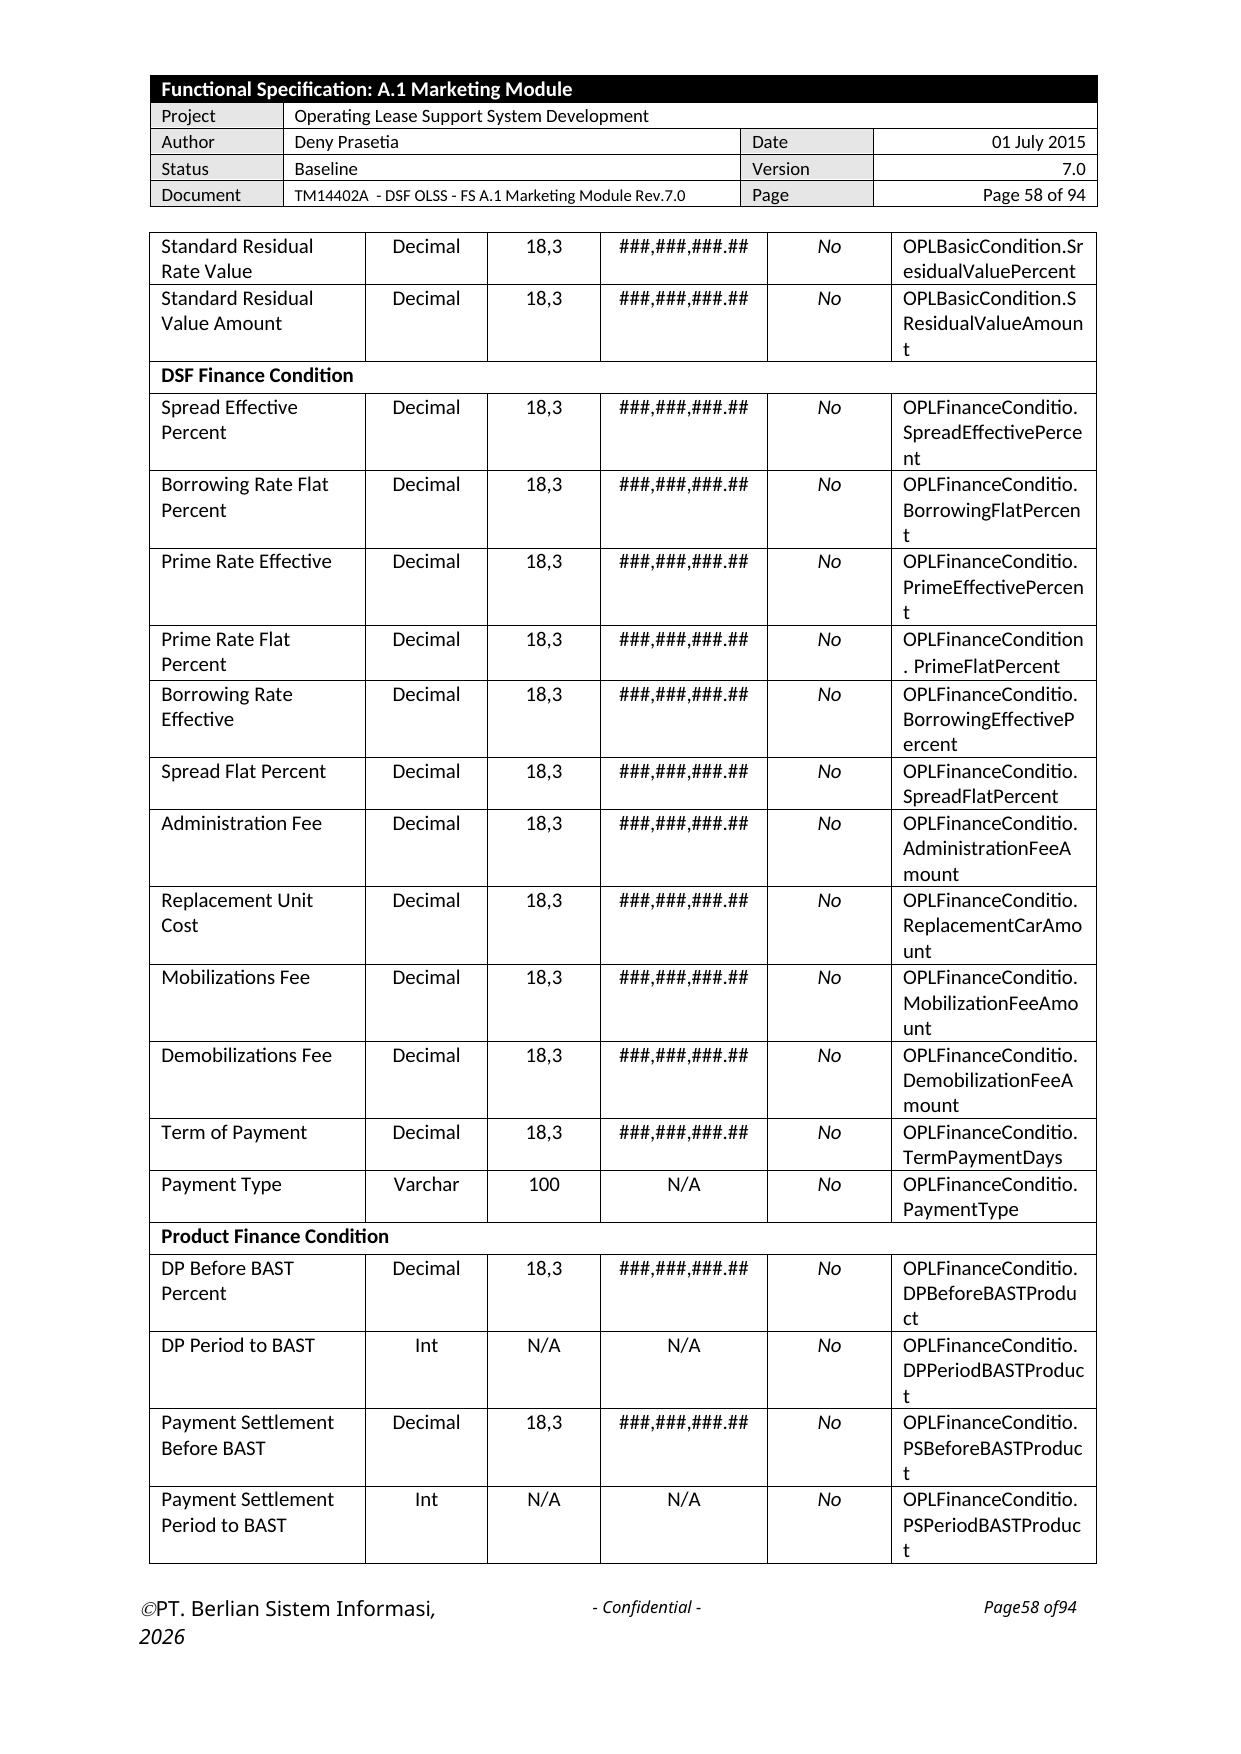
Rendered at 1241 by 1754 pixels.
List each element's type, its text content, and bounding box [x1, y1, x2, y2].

table_cell ###,###,###.## [601, 887, 767, 963]
table_cell Decimal [366, 758, 487, 809]
table_cell OPLFinanceConditio.BorrowingFlatPercent [892, 471, 1096, 548]
table_cell OPLFinanceConditio.PSBeforeBASTProduct [892, 1409, 1096, 1486]
table_cell OPLFinanceConditio.DemobilizationFeeAmount [892, 1042, 1096, 1118]
table_cell ###,###,###.## [601, 233, 767, 284]
table_cell N/A [488, 1487, 600, 1563]
table_cell OPLFinanceConditio.ReplacementCarAmount [892, 887, 1096, 963]
table_cell No [768, 626, 891, 680]
table_cell 18,3 [488, 758, 600, 809]
table_cell No [768, 285, 891, 361]
table_cell No [768, 887, 891, 963]
table_cell OPLFinanceConditio.AdministrationFeeAmount [892, 810, 1096, 886]
table_cell Spread Effective Percent [150, 394, 365, 470]
table_cell N/A [601, 1332, 767, 1408]
table_cell 18,3 [488, 1409, 600, 1486]
table_cell Spread Flat Percent [150, 758, 365, 809]
table_cell Decimal [366, 626, 487, 680]
table_cell No [768, 394, 891, 470]
table_cell ###,###,###.## [601, 471, 767, 548]
table_cell N/A [601, 1487, 767, 1563]
table_cell ###,###,###.## [601, 549, 767, 625]
table_cell DSF Finance Condition [150, 362, 1096, 393]
table_cell 18,3 [488, 965, 600, 1041]
table_cell Int [366, 1487, 487, 1563]
table_cell Prime Rate Effective [150, 549, 365, 625]
table_cell ###,###,###.## [601, 1042, 767, 1118]
table_cell No [768, 681, 891, 757]
table_cell 100 [488, 1171, 600, 1222]
table_cell 18,3 [488, 681, 600, 757]
table_cell Replacement Unit Cost [150, 887, 365, 963]
table_cell ###,###,###.## [601, 810, 767, 886]
table_cell No [768, 1119, 891, 1170]
table_cell OPLFinanceConditio.TermPaymentDays [892, 1119, 1096, 1170]
table_cell No [768, 1332, 891, 1408]
table_cell 18,3 [488, 285, 600, 361]
table_cell ###,###,###.## [601, 1255, 767, 1331]
table_cell OPLBasicCondition.SResidualValueAmount [892, 285, 1096, 361]
table_cell 18,3 [488, 810, 600, 886]
table_cell 18,3 [488, 549, 600, 625]
table_cell 18,3 [488, 887, 600, 963]
table_cell No [768, 1255, 891, 1331]
table_cell Prime Rate Flat Percent [150, 626, 365, 680]
table_cell OPLFinanceConditio.SpreadFlatPercent [892, 758, 1096, 809]
table_cell No [768, 758, 891, 809]
table_cell OPLFinanceConditio.PaymentType [892, 1171, 1096, 1222]
table_cell Payment Type [150, 1171, 365, 1222]
table_cell No [768, 1042, 891, 1118]
table_cell ###,###,###.## [601, 681, 767, 757]
table_cell OPLFinanceConditio.DPPeriodBASTProduct [892, 1332, 1096, 1408]
table_cell DP Before BAST Percent [150, 1255, 365, 1331]
table_cell No [768, 810, 891, 886]
table_cell No [768, 1171, 891, 1222]
table_cell ###,###,###.## [601, 965, 767, 1041]
table_cell ###,###,###.## [601, 394, 767, 470]
table_cell Varchar [366, 1171, 487, 1222]
table_cell ###,###,###.## [601, 626, 767, 680]
table_cell OPLBasicCondition.SresidualValuePercent [892, 233, 1096, 284]
table_cell OPLFinanceConditio.SpreadEffectivePercent [892, 394, 1096, 470]
table_cell 18,3 [488, 1119, 600, 1170]
table_cell Decimal [366, 1042, 487, 1118]
table_cell ###,###,###.## [601, 1409, 767, 1486]
table_cell Term of Payment [150, 1119, 365, 1170]
table_cell Payment Settlement Before BAST [150, 1409, 365, 1486]
table_cell Decimal [366, 233, 487, 284]
table_cell Decimal [366, 471, 487, 548]
table_cell Mobilizations Fee [150, 965, 365, 1041]
table_cell OPLFinanceConditio.MobilizationFeeAmount [892, 965, 1096, 1041]
table_cell No [768, 965, 891, 1041]
table_cell 18,3 [488, 1255, 600, 1331]
table_cell 18,3 [488, 471, 600, 548]
table_cell 18,3 [488, 626, 600, 680]
table_cell Decimal [366, 965, 487, 1041]
table_cell No [768, 549, 891, 625]
table_cell OPLFinanceConditio.BorrowingEffectivePercent [892, 681, 1096, 757]
table_cell Decimal [366, 285, 487, 361]
table_cell N/A [488, 1332, 600, 1408]
table_cell No [768, 1487, 891, 1563]
table_cell N/A [601, 1171, 767, 1222]
table_cell Product Finance Condition [150, 1223, 1096, 1254]
table_cell ###,###,###.## [601, 1119, 767, 1170]
table_cell Standard Residual Value Amount [150, 285, 365, 361]
table_cell ###,###,###.## [601, 285, 767, 361]
table_cell Int [366, 1332, 487, 1408]
table_cell ###,###,###.## [601, 758, 767, 809]
table_cell No [768, 233, 891, 284]
table_cell No [768, 471, 891, 548]
table_cell Decimal [366, 887, 487, 963]
table_cell Decimal [366, 394, 487, 470]
table_cell Decimal [366, 810, 487, 886]
table_cell OPLFinanceConditio.DPBeforeBASTProduct [892, 1255, 1096, 1331]
table_cell 18,3 [488, 233, 600, 284]
table_cell Demobilizations Fee [150, 1042, 365, 1118]
table_cell Payment Settlement Period to BAST [150, 1487, 365, 1563]
table_cell Borrowing Rate Effective [150, 681, 365, 757]
table_cell 18,3 [488, 1042, 600, 1118]
table_cell Decimal [366, 681, 487, 757]
table_cell OPLFinanceConditio.PrimeEffectivePercent [892, 549, 1096, 625]
table_cell Decimal [366, 549, 487, 625]
table_cell No [768, 1409, 891, 1486]
table_cell Decimal [366, 1119, 487, 1170]
table_cell 18,3 [488, 394, 600, 470]
table_cell Administration Fee [150, 810, 365, 886]
table_cell DP Period to BAST [150, 1332, 365, 1408]
table_cell OPLFinanceCondition. PrimeFlatPercent [892, 626, 1096, 680]
table_cell OPLFinanceConditio.PSPeriodBASTProduct [892, 1487, 1096, 1563]
table_cell Standard Residual Rate Value [150, 233, 365, 284]
table_cell Borrowing Rate Flat Percent [150, 471, 365, 548]
table_cell Decimal [366, 1409, 487, 1486]
table_cell Decimal [366, 1255, 487, 1331]
